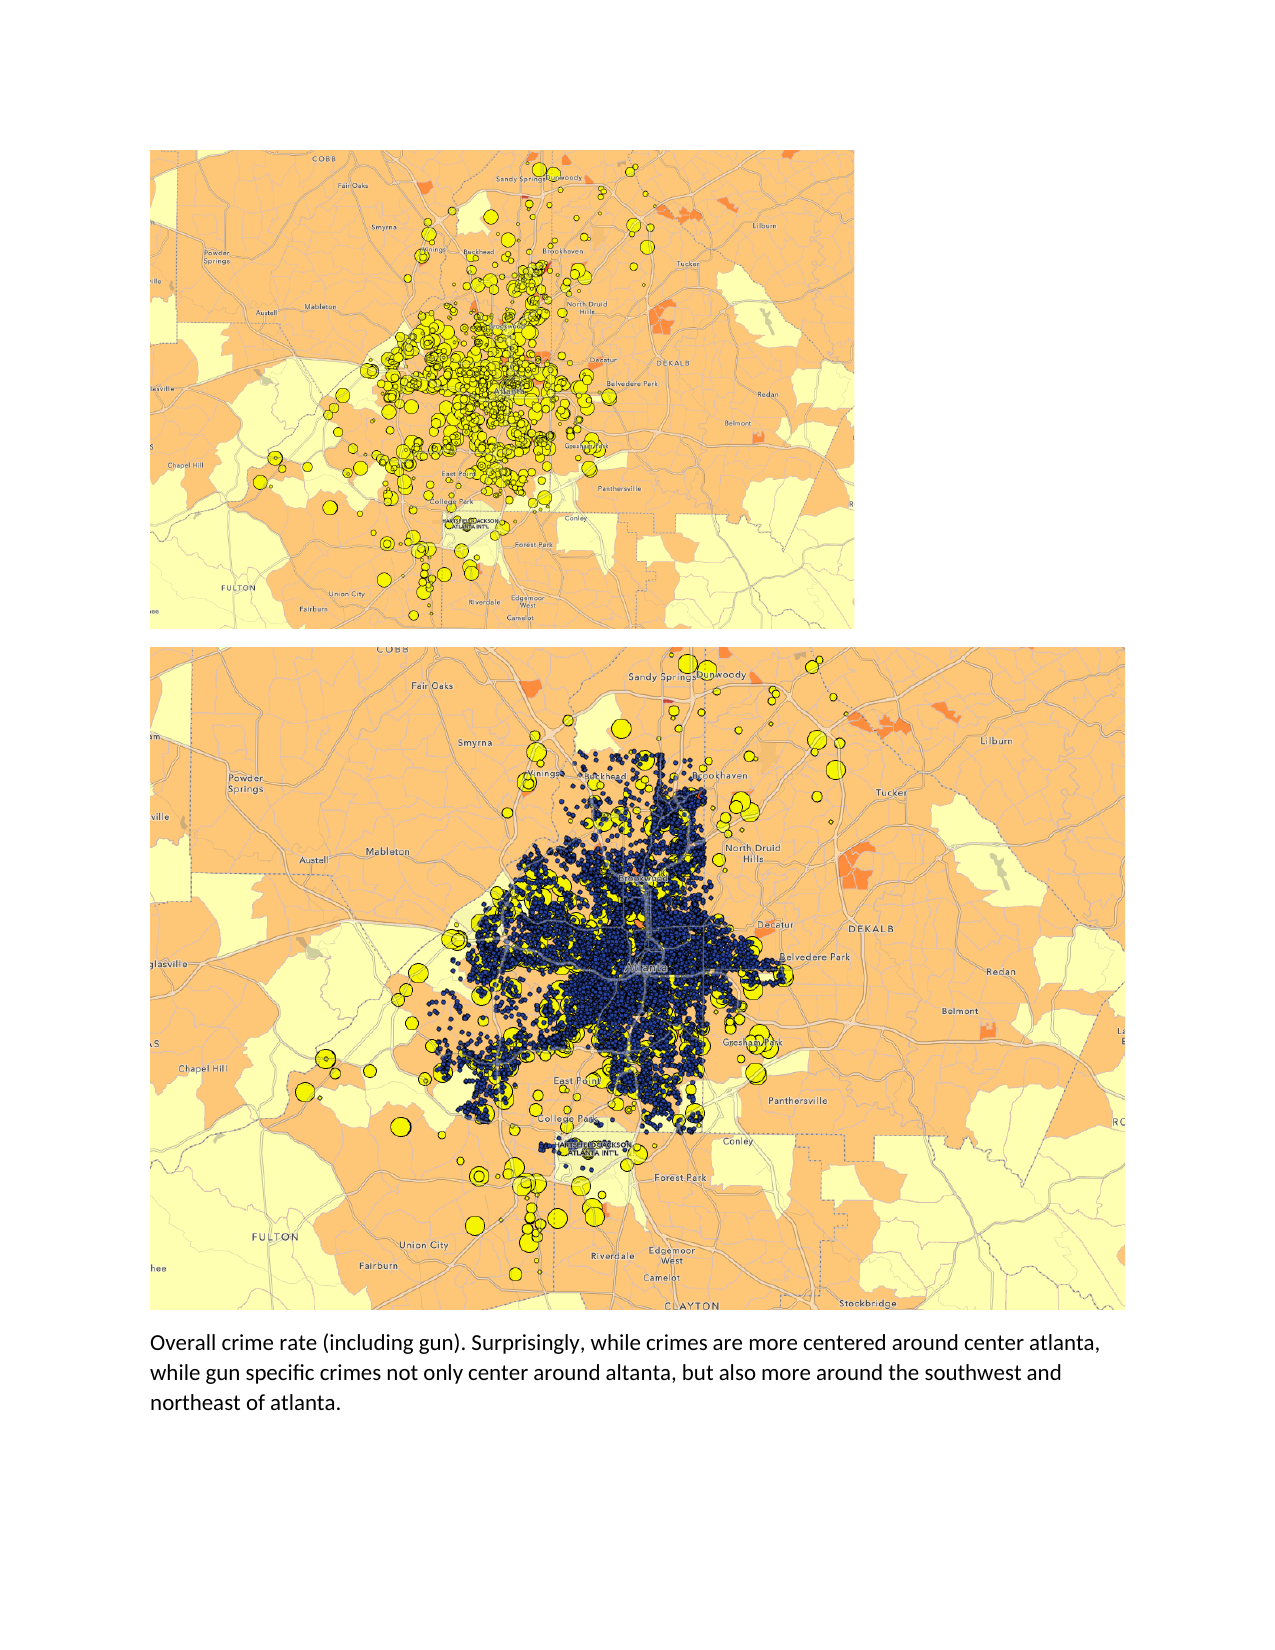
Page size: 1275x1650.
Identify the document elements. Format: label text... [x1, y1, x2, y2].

text Overall crime rate (including gun). Surprisingly, while crimes are more centered around center atlanta, while gun specific crimes not only center around altanta, but also more around the southwest and northeast of atlanta. [150, 1328, 1125, 1416]
picture [150, 150, 855, 629]
picture [150, 647, 1125, 1310]
